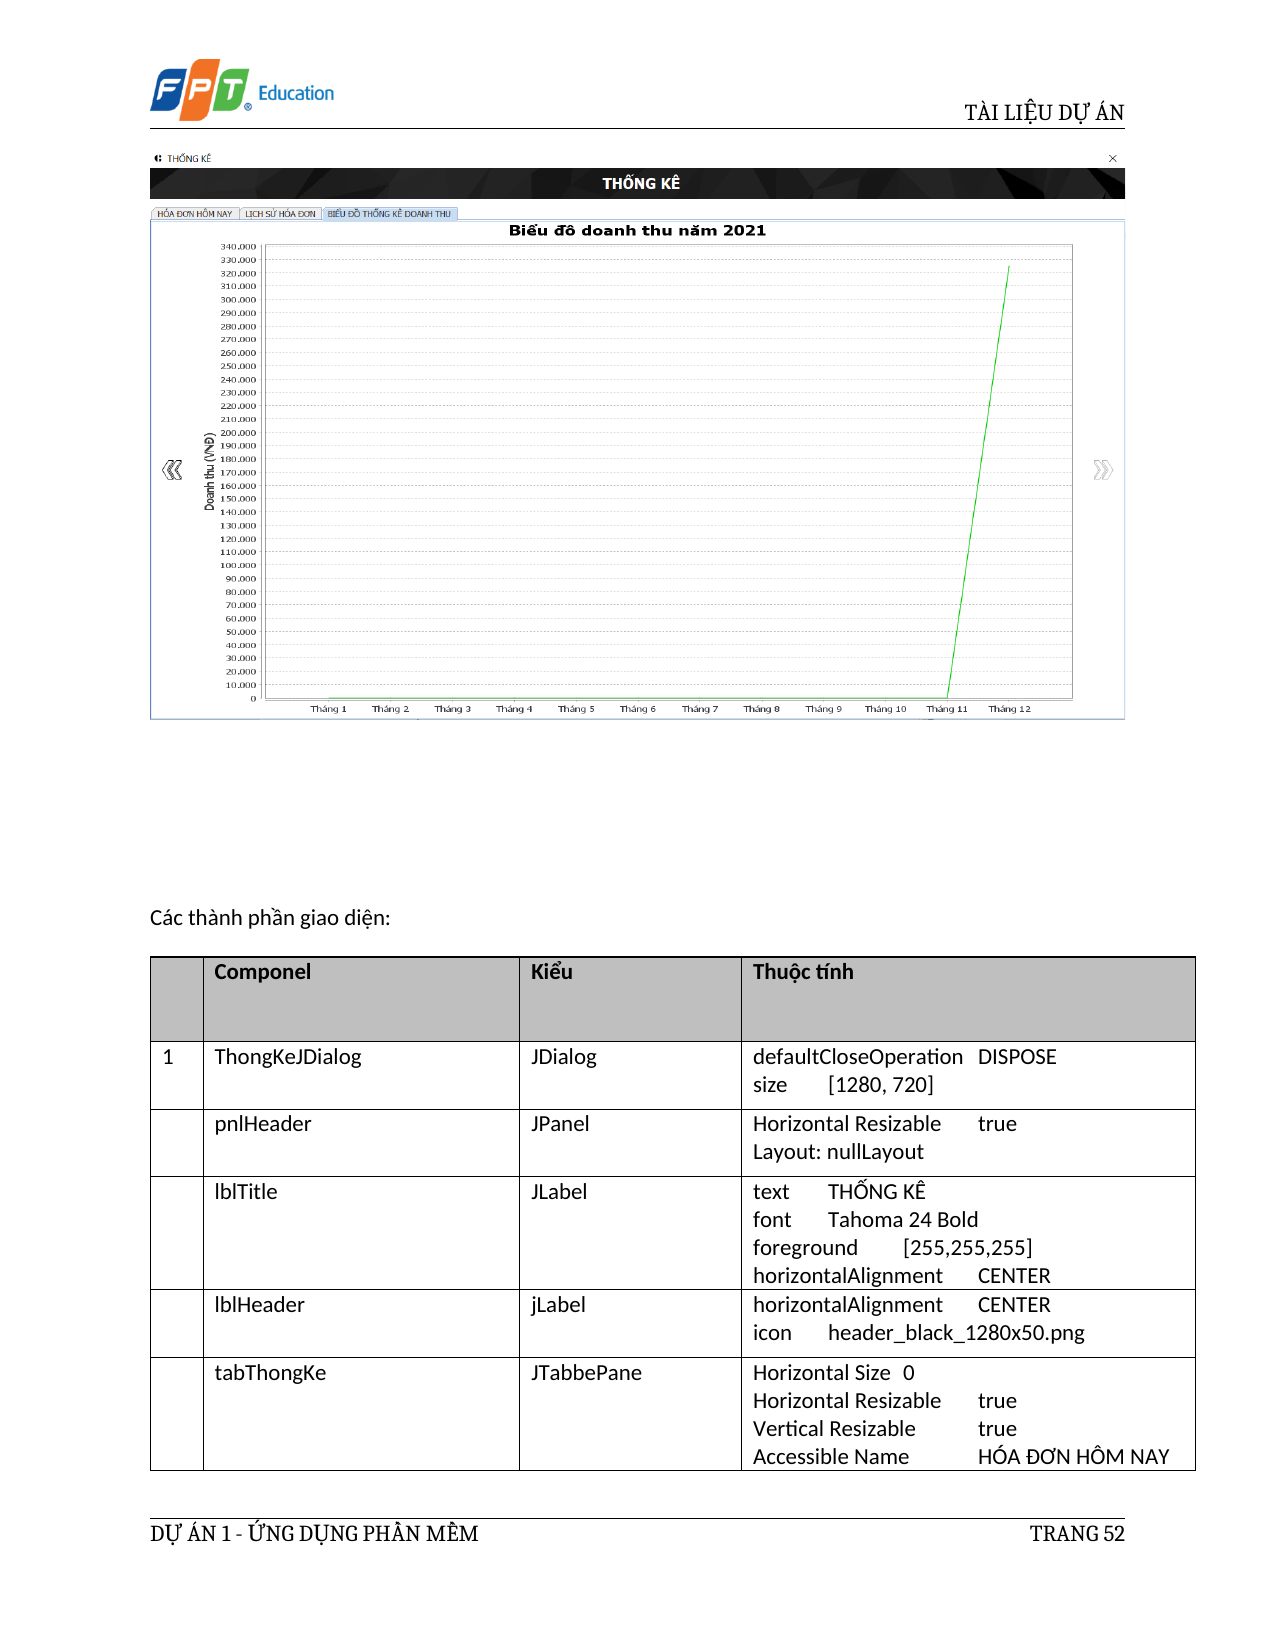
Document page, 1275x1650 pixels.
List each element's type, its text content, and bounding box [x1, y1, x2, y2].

picture [150, 59, 336, 121]
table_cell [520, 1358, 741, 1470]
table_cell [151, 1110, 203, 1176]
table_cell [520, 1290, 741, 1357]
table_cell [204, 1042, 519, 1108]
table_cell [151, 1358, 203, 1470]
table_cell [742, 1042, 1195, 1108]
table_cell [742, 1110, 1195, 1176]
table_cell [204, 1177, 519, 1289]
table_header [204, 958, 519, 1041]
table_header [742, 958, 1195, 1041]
picture [150, 150, 1125, 720]
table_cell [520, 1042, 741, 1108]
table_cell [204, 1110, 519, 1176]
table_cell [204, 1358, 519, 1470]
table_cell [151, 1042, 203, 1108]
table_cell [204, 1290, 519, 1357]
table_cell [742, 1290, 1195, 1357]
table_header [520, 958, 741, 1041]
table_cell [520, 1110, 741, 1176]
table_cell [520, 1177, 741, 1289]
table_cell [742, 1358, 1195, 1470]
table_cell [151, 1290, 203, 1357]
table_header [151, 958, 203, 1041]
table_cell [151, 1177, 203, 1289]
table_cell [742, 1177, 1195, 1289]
text Các thành phần giao diện: [150, 903, 1125, 931]
